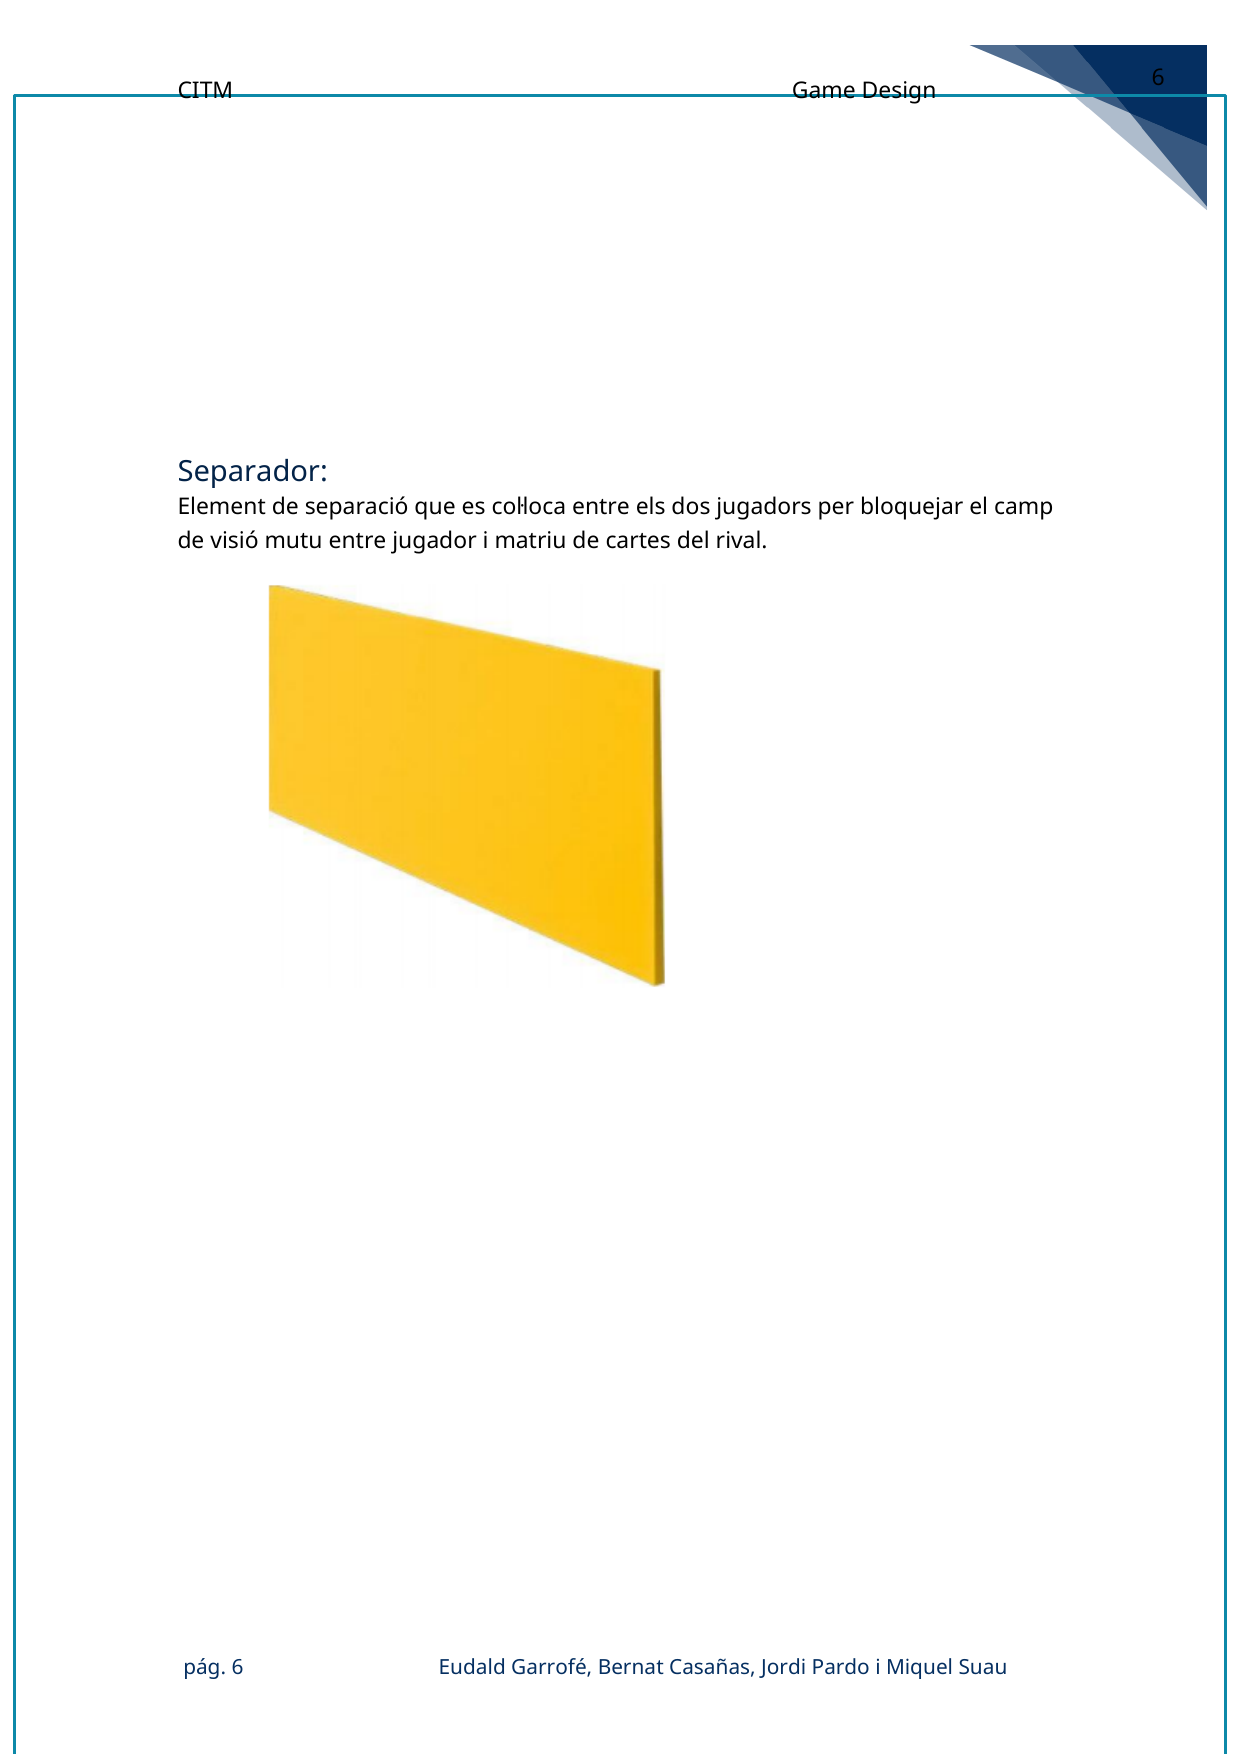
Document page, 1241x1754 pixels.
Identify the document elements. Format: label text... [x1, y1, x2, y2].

picture [968, 45, 1207, 93]
subtitle Separador: [177, 450, 1063, 490]
picture [968, 98, 1207, 211]
text Element de separació que es col·loca entre els dos jugadors per bloquejar el camp de visió mutu entre jugador i matriu de cartes del rival. [177, 490, 1063, 555]
picture [177, 573, 737, 1009]
